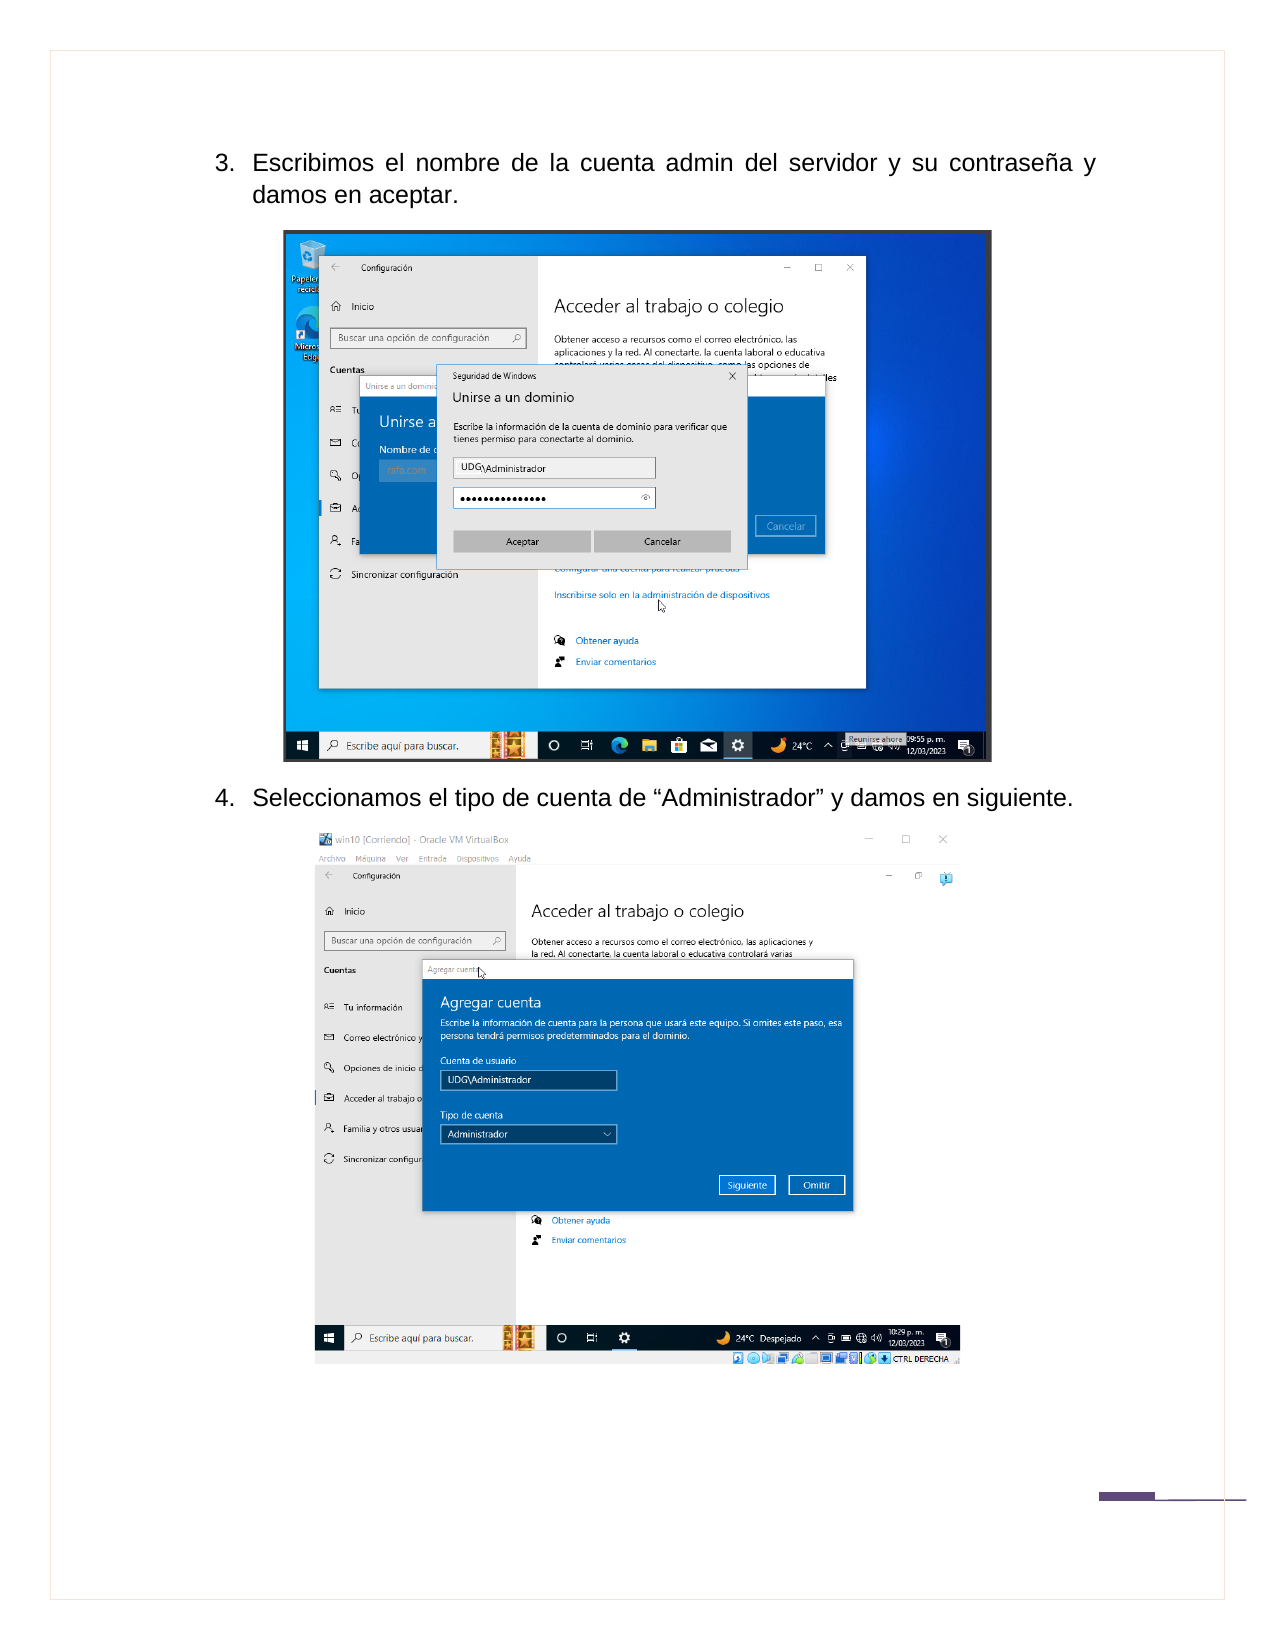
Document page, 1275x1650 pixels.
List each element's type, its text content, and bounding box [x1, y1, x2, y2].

list Seleccionamos el tipo de cuenta de “Administrador” y damos en siguiente. [214, 782, 1098, 811]
list Escribimos el nombre de la cuenta admin del servidor y su contraseña y damos en aceptar. [214, 147, 1098, 209]
picture [314, 832, 961, 1364]
picture [283, 230, 992, 762]
